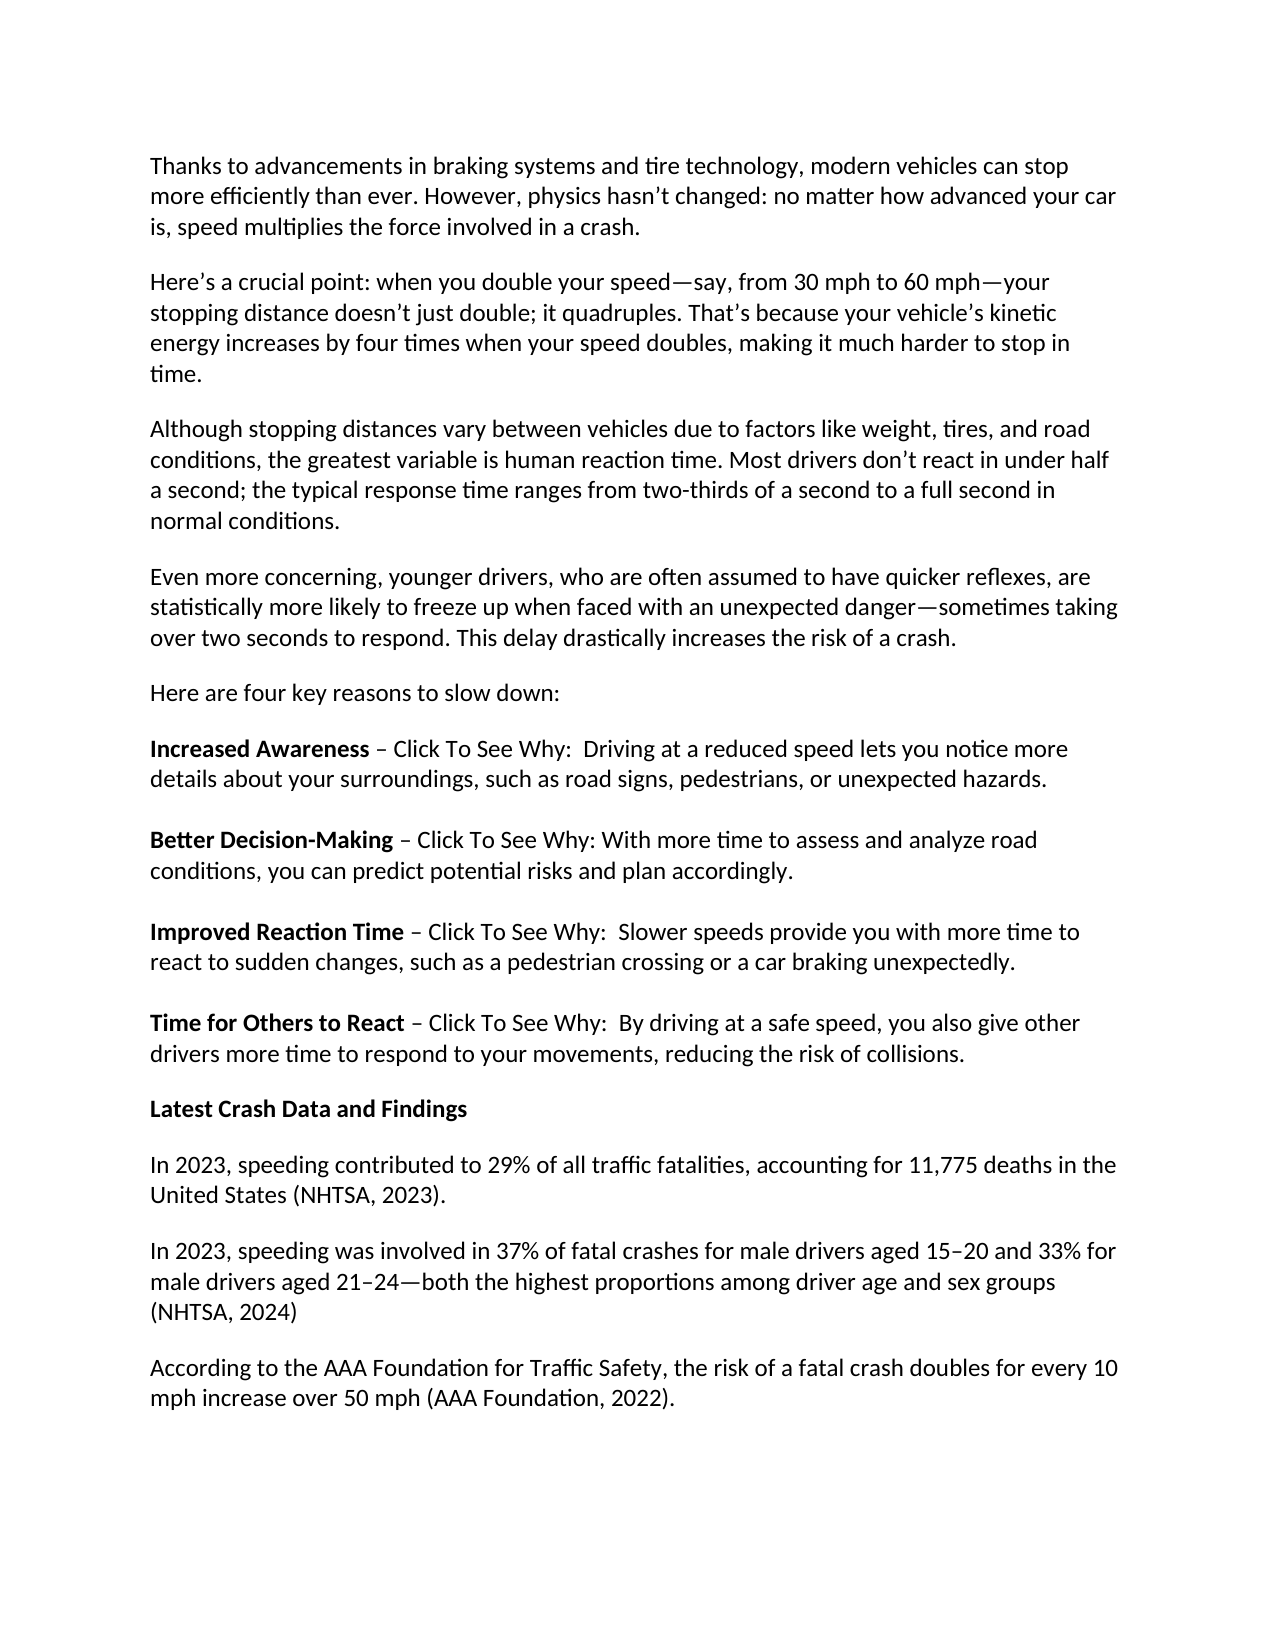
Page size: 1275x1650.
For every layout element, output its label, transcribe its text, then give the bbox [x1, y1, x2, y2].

text Time for Others to React – Click To See Why: By driving at a safe speed, you also give other drivers more time to respond to your movements, reducing the risk of collisions. [150, 1007, 1125, 1068]
subtitle Latest Crash Data and Findings [150, 1093, 1125, 1124]
text Thanks to advancements in braking systems and tire technology, modern vehicles can stop more efficiently than ever. However, physics hasn’t changed: no matter how advanced your car is, speed multiplies the force involved in a crash. [150, 150, 1125, 242]
text Here’s a crucial point: when you double your speed—say, from 30 mph to 60 mph—your stopping distance doesn’t just double; it quadruples. That’s because your vehicle’s kinetic energy increases by four times when your speed doubles, making it much harder to stop in time. [150, 267, 1125, 389]
text Although stopping distances vary between vehicles due to factors like weight, tires, and road conditions, the greatest variable is human reaction time. Most drivers don’t react in under half a second; the typical response time ranges from two-thirds of a second to a full second in normal conditions. [150, 414, 1125, 536]
subtitle In 2023, speeding was involved in 37% of fatal crashes for male drivers aged 15–20 and 33% for male drivers aged 21–24—both the highest proportions among driver age and sex groups (NHTSA, 2024) [150, 1235, 1125, 1327]
text Even more concerning, younger drivers, who are often assumed to have quicker reflexes, are statistically more likely to freeze up when faced with an unexpected danger—sometimes taking over two seconds to respond. This delay drastically increases the risk of a crash. [150, 561, 1125, 652]
text Better Decision-Making – Click To See Why: With more time to assess and analyze road conditions, you can predict potential risks and plan accordingly. [150, 824, 1125, 885]
text Here are four key reasons to slow down: [150, 677, 1125, 708]
subtitle According to the AAA Foundation for Traffic Safety, the risk of a fatal crash doubles for every 10 mph increase over 50 mph (AAA Foundation, 2022). [150, 1352, 1125, 1413]
text Improved Reaction Time – Click To See Why: Slower speeds provide you with more time to react to sudden changes, such as a pedestrian crossing or a car braking unexpectedly. [150, 916, 1125, 977]
text Increased Awareness – Click To See Why: Driving at a reduced speed lets you notice more details about your surroundings, such as road signs, pedestrians, or unexpected hazards. [150, 733, 1125, 794]
subtitle In 2023, speeding contributed to 29% of all traffic fatalities, accounting for 11,775 deaths in the United States (NHTSA, 2023). [150, 1149, 1125, 1210]
